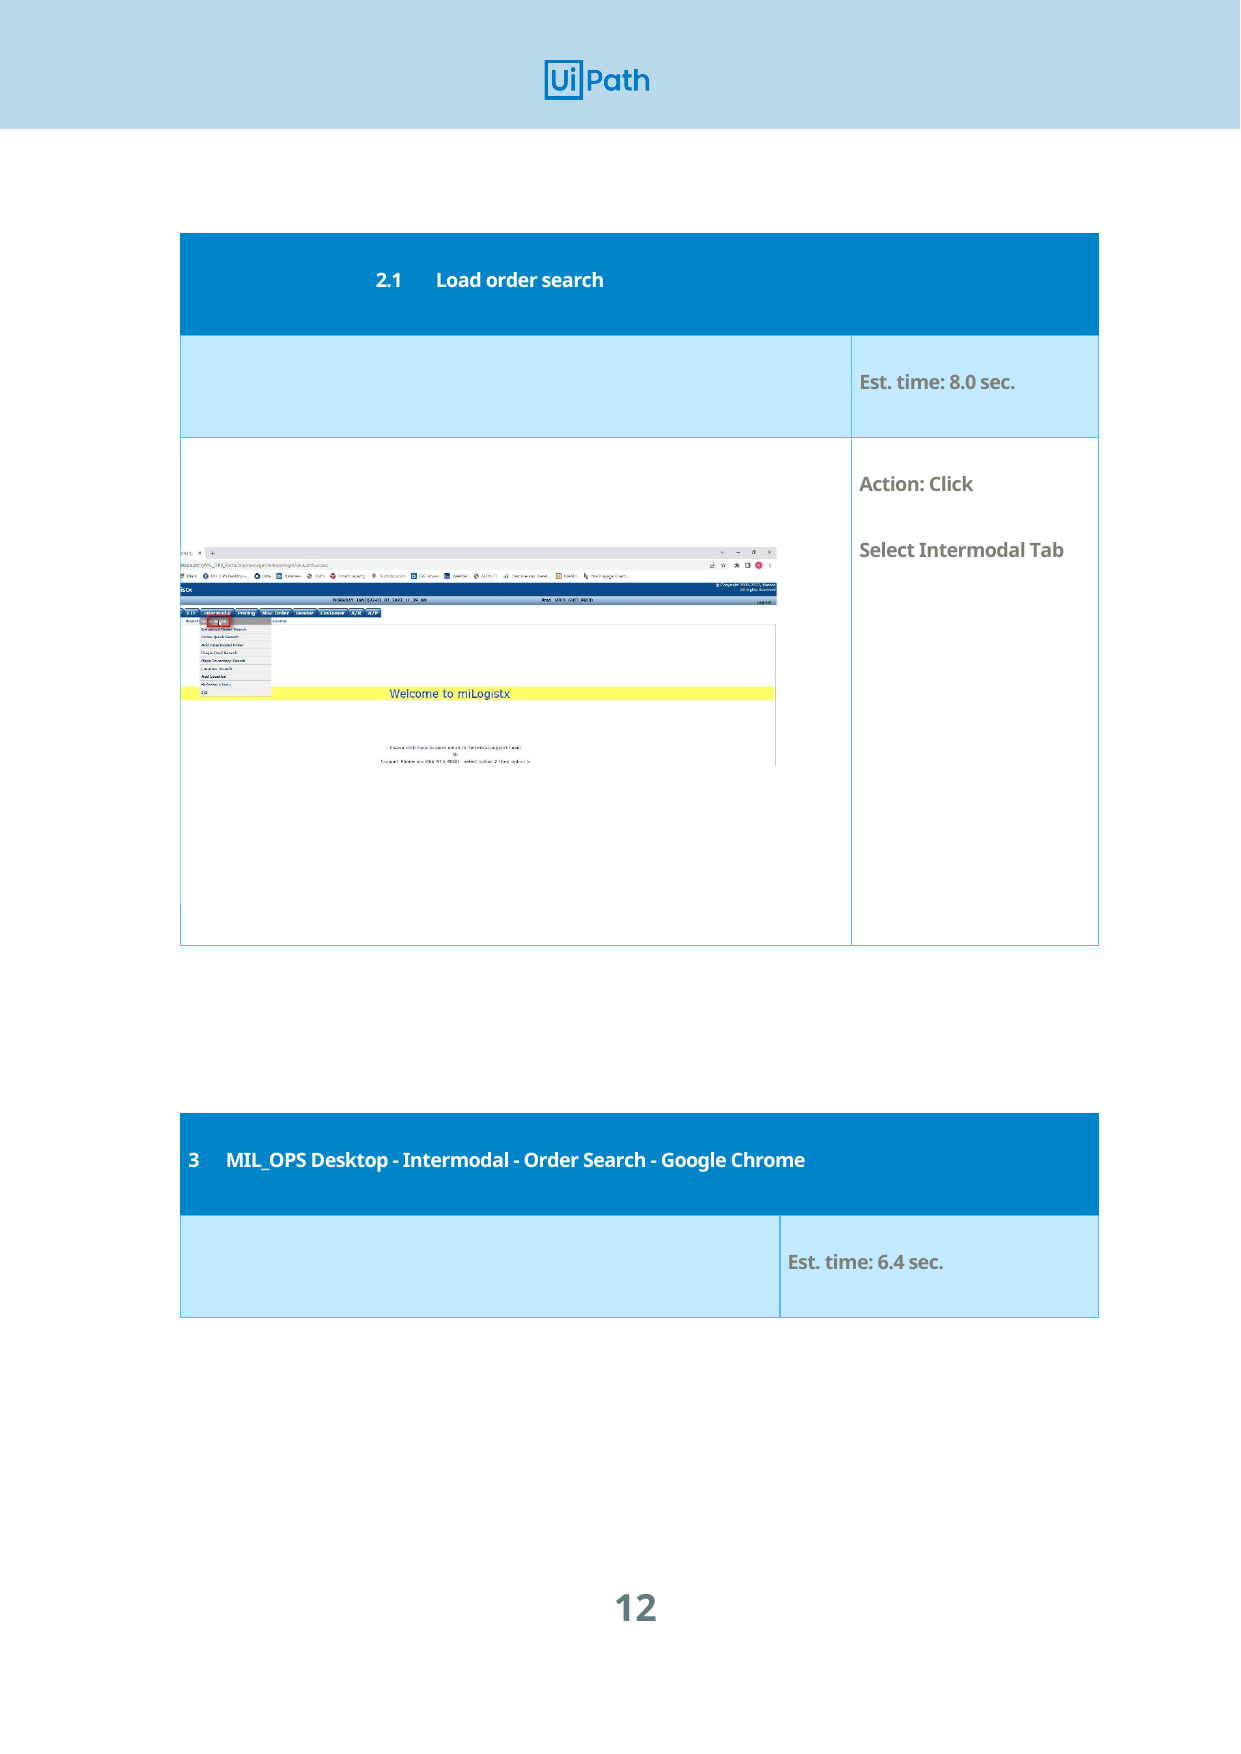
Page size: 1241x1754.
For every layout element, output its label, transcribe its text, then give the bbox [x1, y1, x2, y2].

table_cell Est. time: 8.0 sec. [852, 336, 1098, 437]
table_header [852, 234, 1098, 335]
picture [180, 547, 777, 904]
table_cell [181, 336, 851, 437]
table_cell Action: Click Select Intermodal Tab [852, 438, 1098, 945]
table_cell [181, 438, 851, 945]
table_cell [181, 1216, 779, 1317]
table_header Load order search [181, 234, 851, 335]
table_header MIL_OPS Desktop - Intermodal - Order Search - Google Chrome [181, 1114, 1098, 1215]
picture [544, 60, 651, 100]
table_cell Est. time: 6.4 sec. [781, 1216, 1098, 1317]
